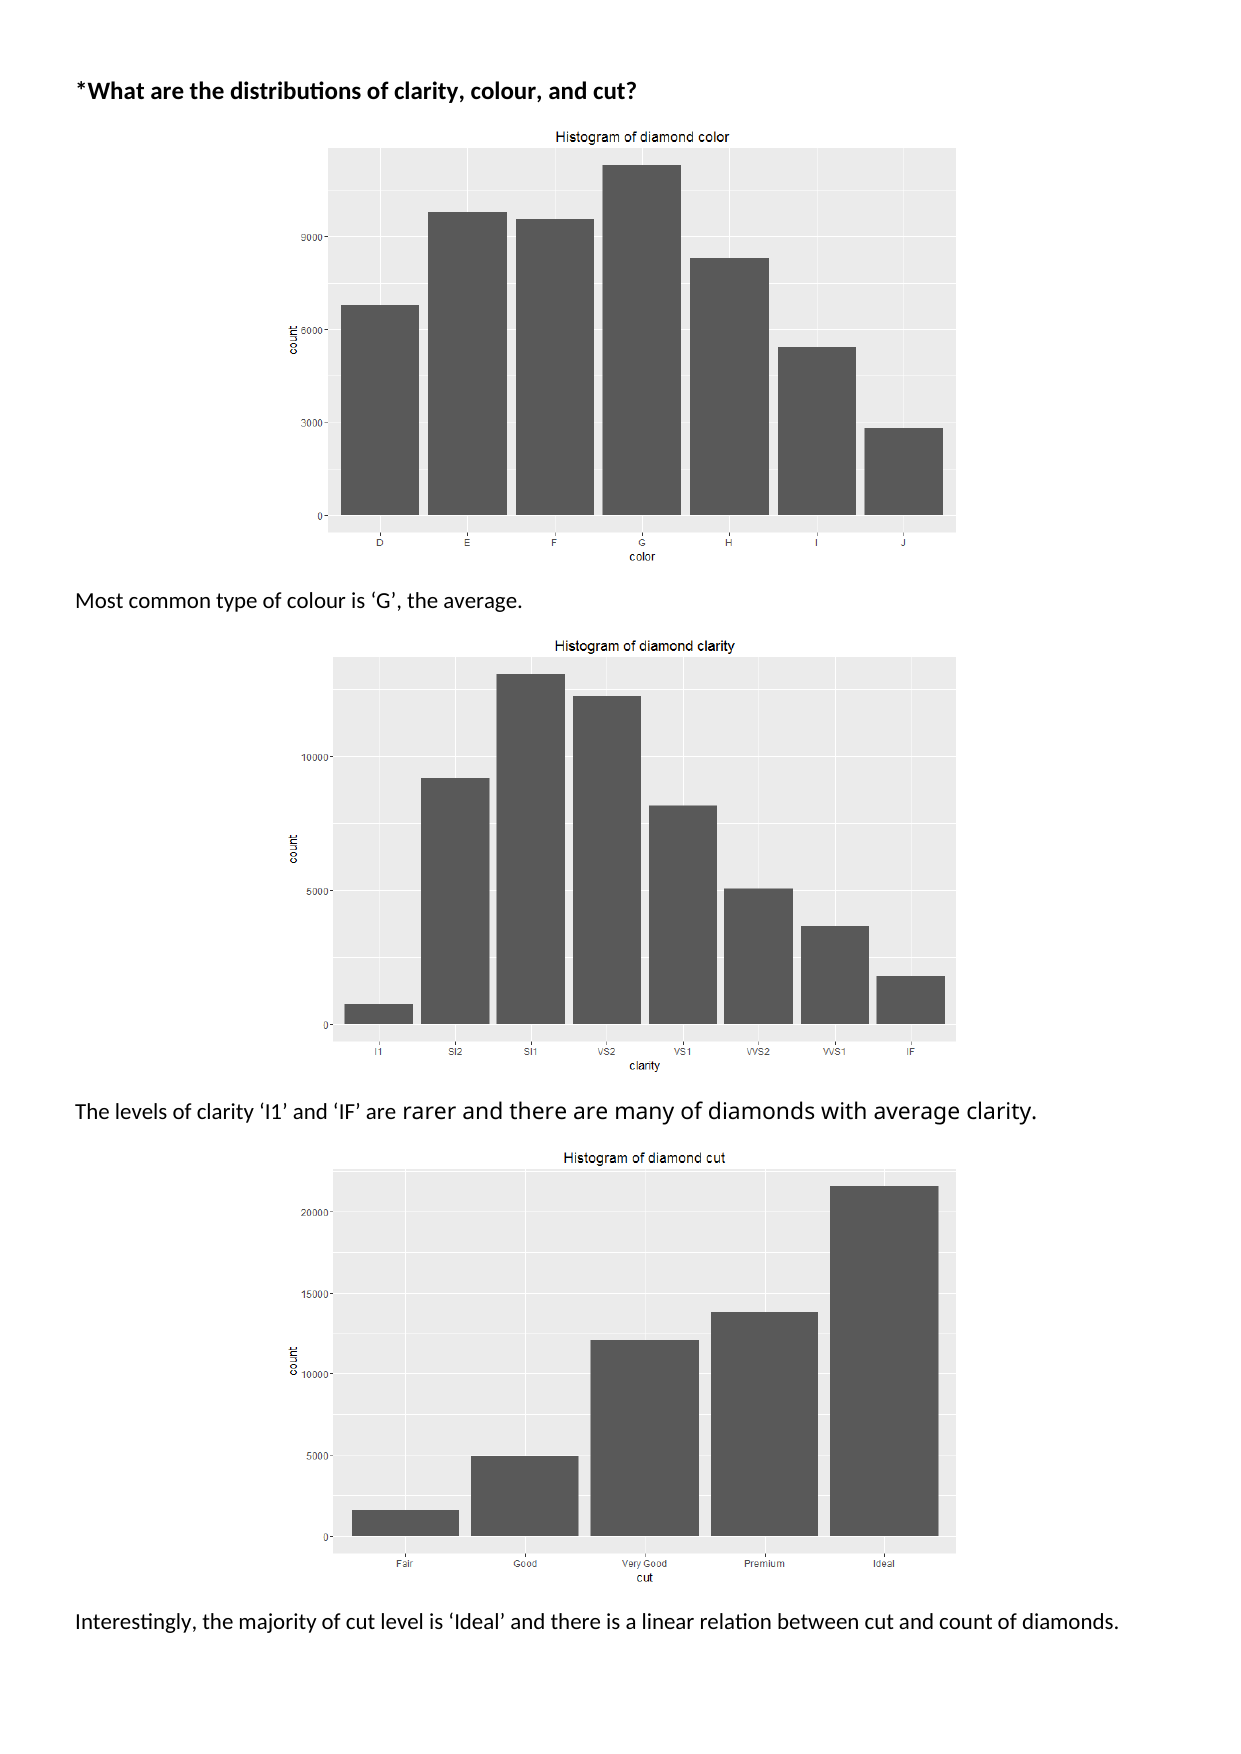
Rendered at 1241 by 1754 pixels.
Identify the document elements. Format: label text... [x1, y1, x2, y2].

picture [278, 633, 962, 1077]
picture [278, 1145, 962, 1589]
text Interestingly, the majority of cut level is ‘Ideal’ and there is a linear relation between cut and count of diamonds. [75, 1607, 1165, 1635]
text The levels of clarity ‘I1’ and ‘IF’ are rarer and there are many of diamonds with average clarity. [75, 1095, 1165, 1126]
text *What are the distributions of clarity, colour, and cut? [75, 75, 1165, 106]
picture [278, 124, 962, 568]
text Most common type of colour is ‘G’, the average. [75, 586, 1165, 614]
